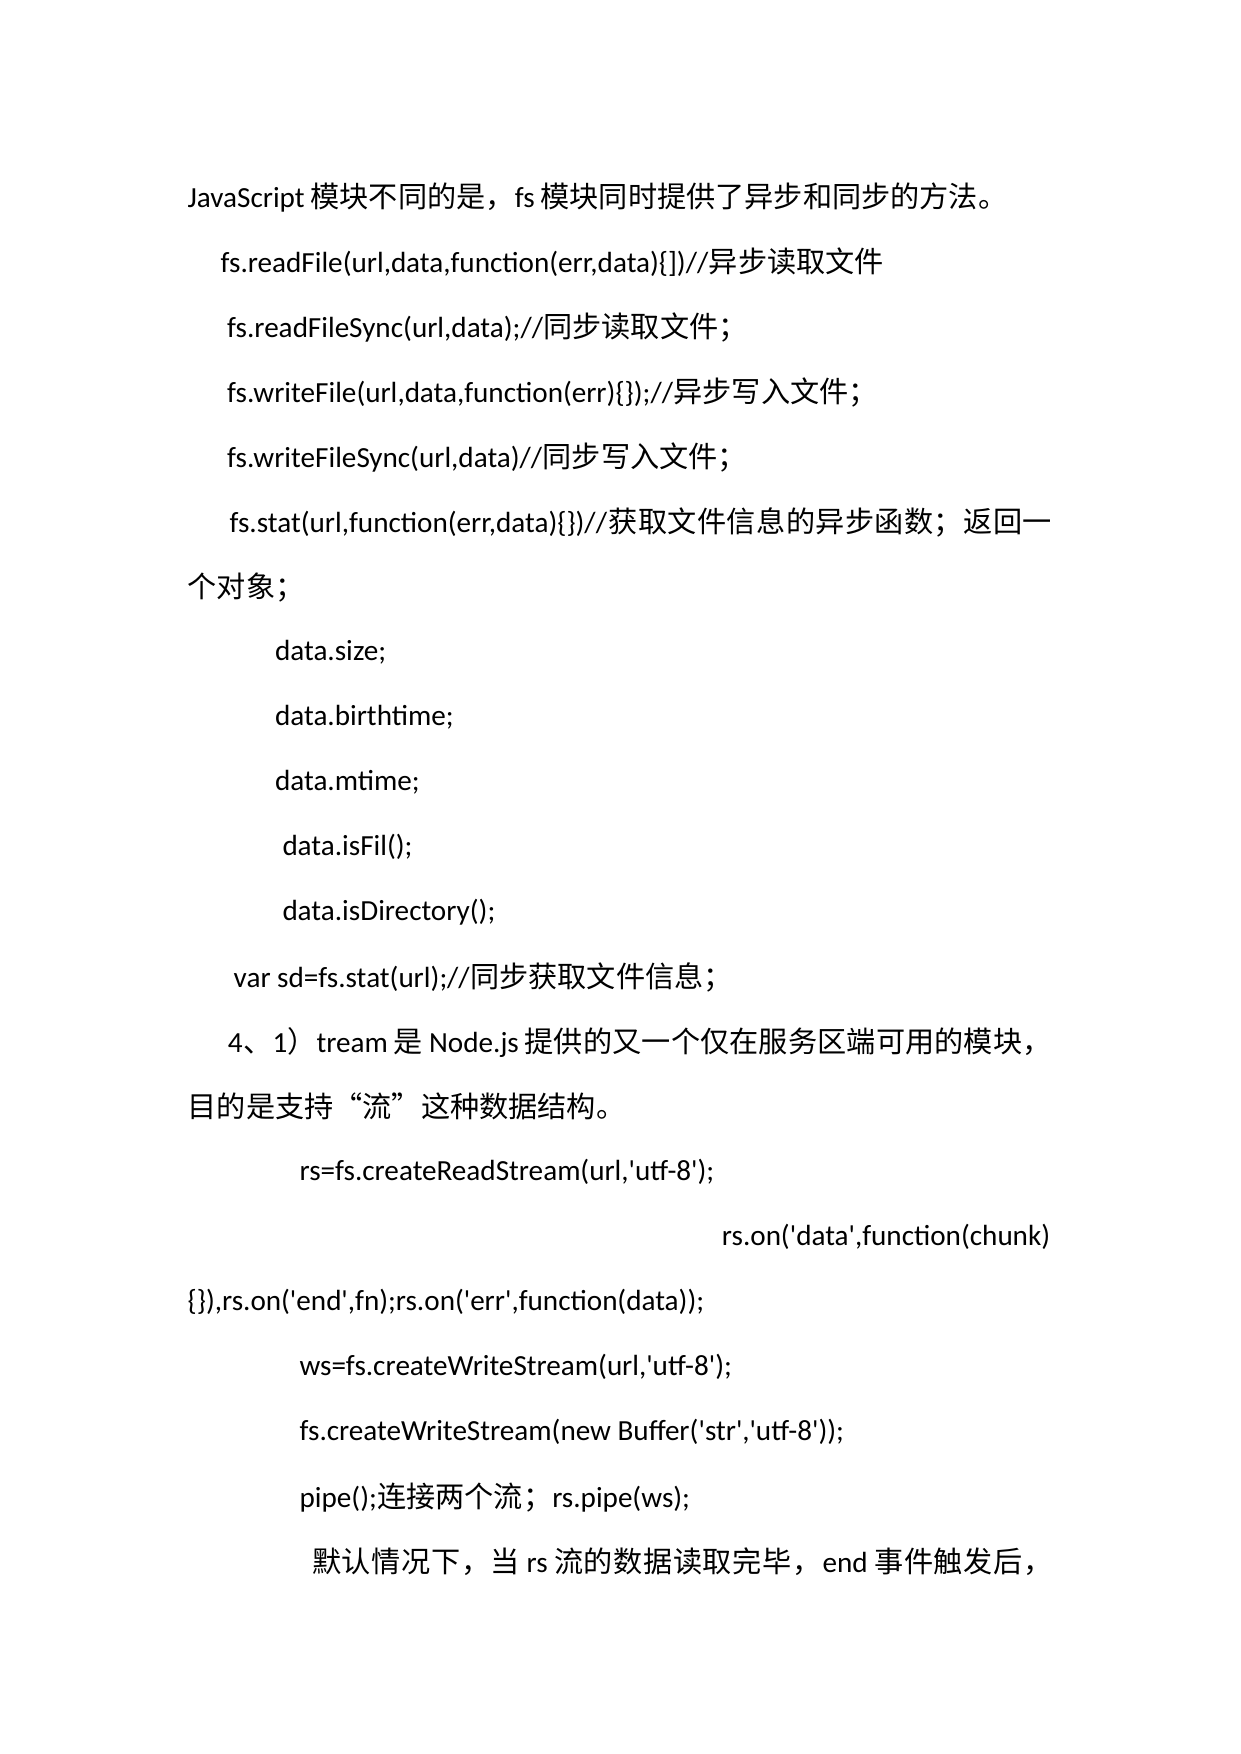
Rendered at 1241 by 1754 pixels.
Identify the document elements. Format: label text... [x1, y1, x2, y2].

text fs.readFile(url,data,function(err,data){])//异步读取文件 [187, 227, 1053, 292]
text fs.readFileSync(url,data);//同步读取文件； [187, 292, 1053, 357]
text pipe();连接两个流；rs.pipe(ws); [187, 1462, 1053, 1527]
text data.size; [187, 617, 1053, 682]
text fs.writeFileSync(url,data)//同步写入文件； [187, 422, 1053, 487]
text data.isFil(); [253, 812, 1053, 877]
text var sd=fs.stat(url);//同步获取文件信息； [187, 942, 1053, 1007]
text ws=fs.createWriteStream(url,'utf-8'); [187, 1332, 1053, 1397]
text rs.on('data',function(chunk){}),rs.on('end',fn);rs.on('err',function(data)); [187, 1202, 1053, 1332]
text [187, 1527, 1053, 1592]
text data.birthtime; [187, 682, 1053, 747]
text data.mtime; [187, 747, 1053, 812]
text rs=fs.createReadStream(url,'utf-8'); [187, 1137, 1053, 1202]
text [187, 162, 1053, 227]
text 4、1）tream是Node.js提供的又一个仅在服务区端可用的模块，目的是支持“流”这种数据结构。 [187, 1007, 1053, 1137]
text fs.stat(url,function(err,data){})//获取文件信息的异步函数；返回一个对象； [187, 487, 1053, 617]
text data.isDirectory(); [253, 877, 1053, 942]
text fs.createWriteStream(new Buffer('str','utf-8')); [187, 1397, 1053, 1462]
text fs.writeFile(url,data,function(err){});//异步写入文件； [187, 357, 1053, 422]
